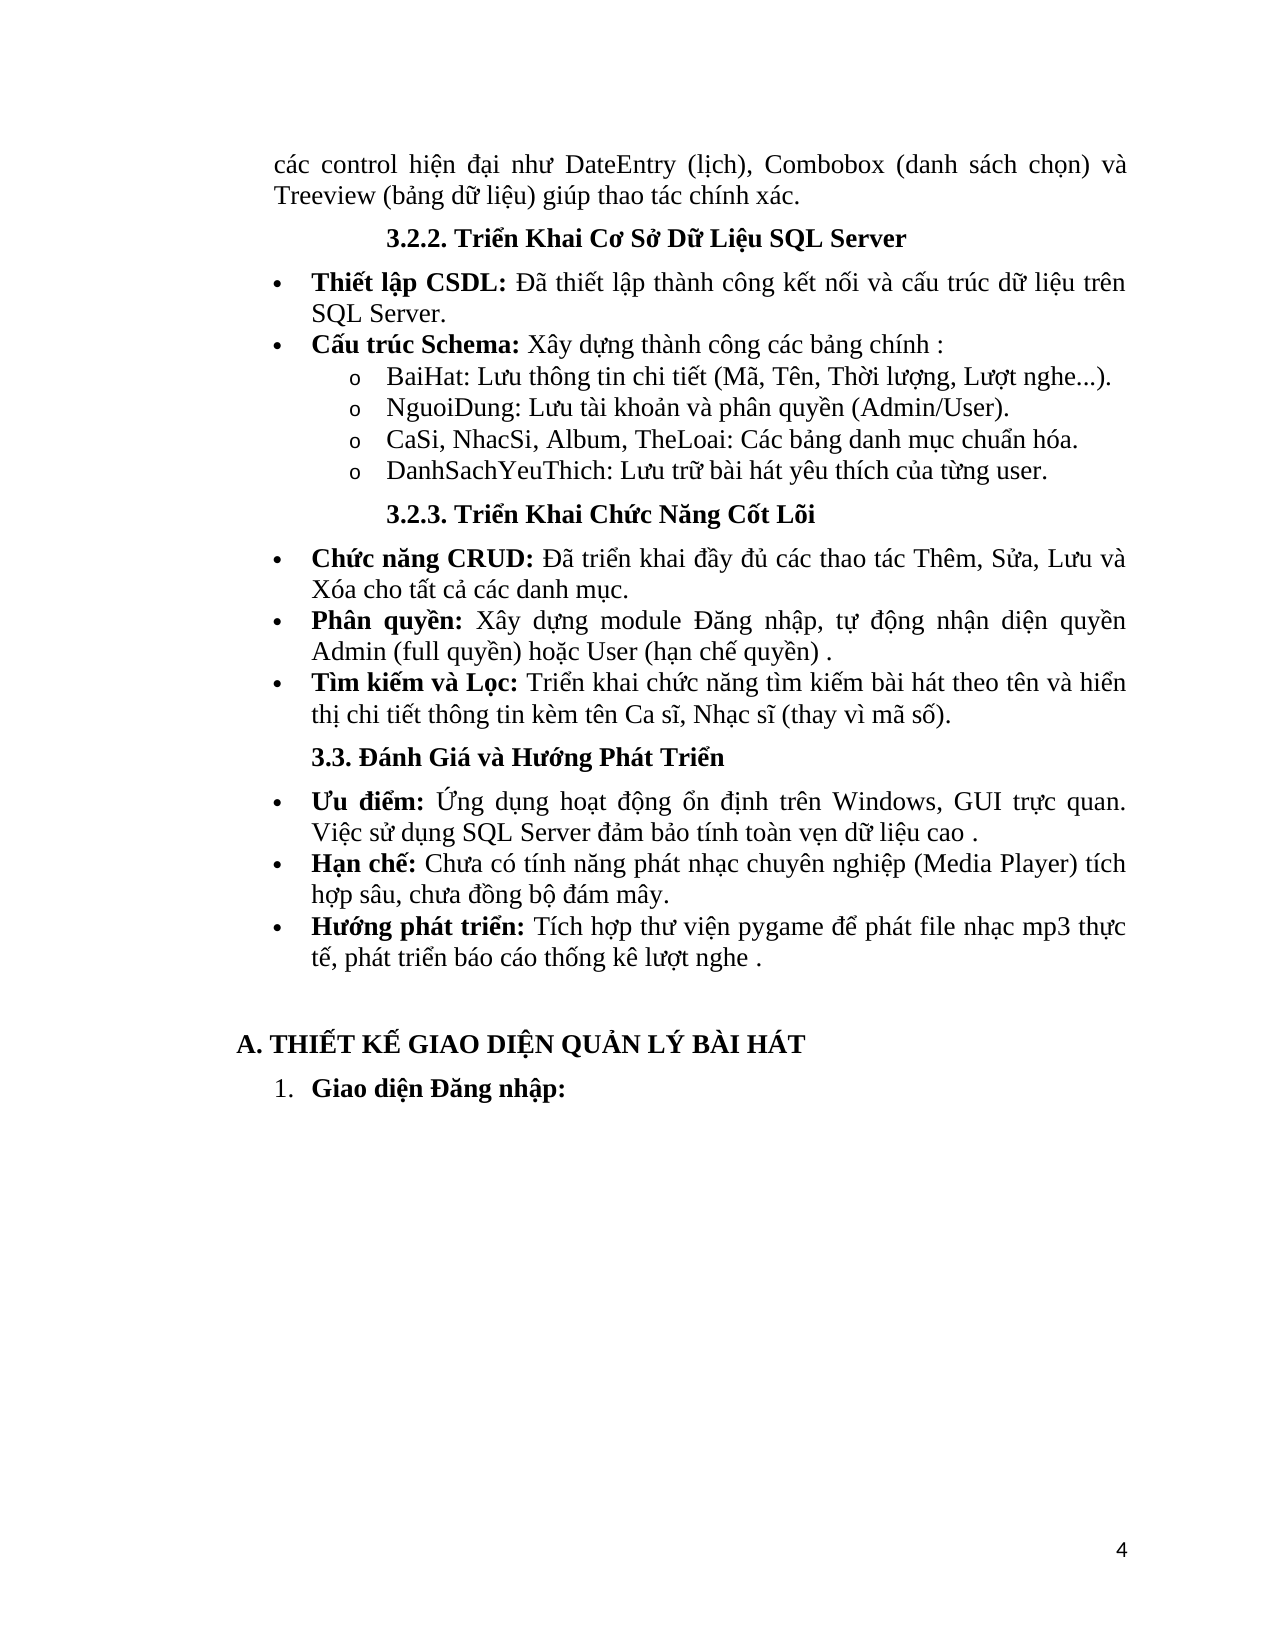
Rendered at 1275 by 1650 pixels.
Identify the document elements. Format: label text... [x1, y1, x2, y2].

list CaSi, NhacSi, Album, TheLoai: Các bảng danh mục chuẩn hóa. [349, 423, 1127, 454]
list Phân quyền: Xây dựng module Đăng nhập, tự động nhận diện quyền Admin (full quyền) hoặc User (hạn chế quyền) . [274, 604, 1127, 667]
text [274, 148, 1127, 210]
list Giao diện Đăng nhập: [274, 1072, 1127, 1103]
list Thiết lập CSDL: Đã thiết lập thành công kết nối và cấu trúc dữ liệu trên SQL Server. [274, 266, 1127, 328]
subtitle A. THIẾT KẾ GIAO DIỆN QUẢN LÝ BÀI HÁT [236, 1028, 1127, 1059]
list Tìm kiếm và Lọc: Triển khai chức năng tìm kiếm bài hát theo tên và hiển thị chi tiết thông tin kèm tên Ca sĩ, Nhạc sĩ (thay vì mã số). [274, 667, 1127, 729]
text 3.2.2. Triển Khai Cơ Sở Dữ Liệu SQL Server [236, 222, 1127, 254]
list Hạn chế: Chưa có tính năng phát nhạc chuyên nghiệp (Media Player) tích hợp sâu, chưa đồng bộ đám mây. [274, 847, 1127, 909]
list BaiHat: Lưu thông tin chi tiết (Mã, Tên, Thời lượng, Lượt nghe...). [349, 359, 1127, 391]
list DanhSachYeuThich: Lưu trữ bài hát yêu thích của từng user. [349, 454, 1127, 486]
list Ưu điểm: Ứng dụng hoạt động ổn định trên Windows, GUI trực quan. Việc sử dụng SQL Server đảm bảo tính toàn vẹn dữ liệu cao . [274, 785, 1127, 847]
list Chức năng CRUD: Đã triển khai đầy đủ các thao tác Thêm, Sửa, Lưu và Xóa cho tất cả các danh mục. [274, 542, 1127, 604]
list Hướng phát triển: Tích hợp thư viện pygame để phát file nhạc mp3 thực tế, phát triển báo cáo thống kê lượt nghe . [274, 909, 1127, 972]
text 3.3. Đánh Giá và Hướng Phát Triển [236, 741, 1127, 772]
text 3.2.3. Triển Khai Chức Năng Cốt Lõi [236, 498, 1127, 529]
list NguoiDung: Lưu tài khoản và phân quyền (Admin/User). [349, 391, 1127, 423]
list Cấu trúc Schema: Xây dựng thành công các bảng chính : [274, 328, 1127, 359]
